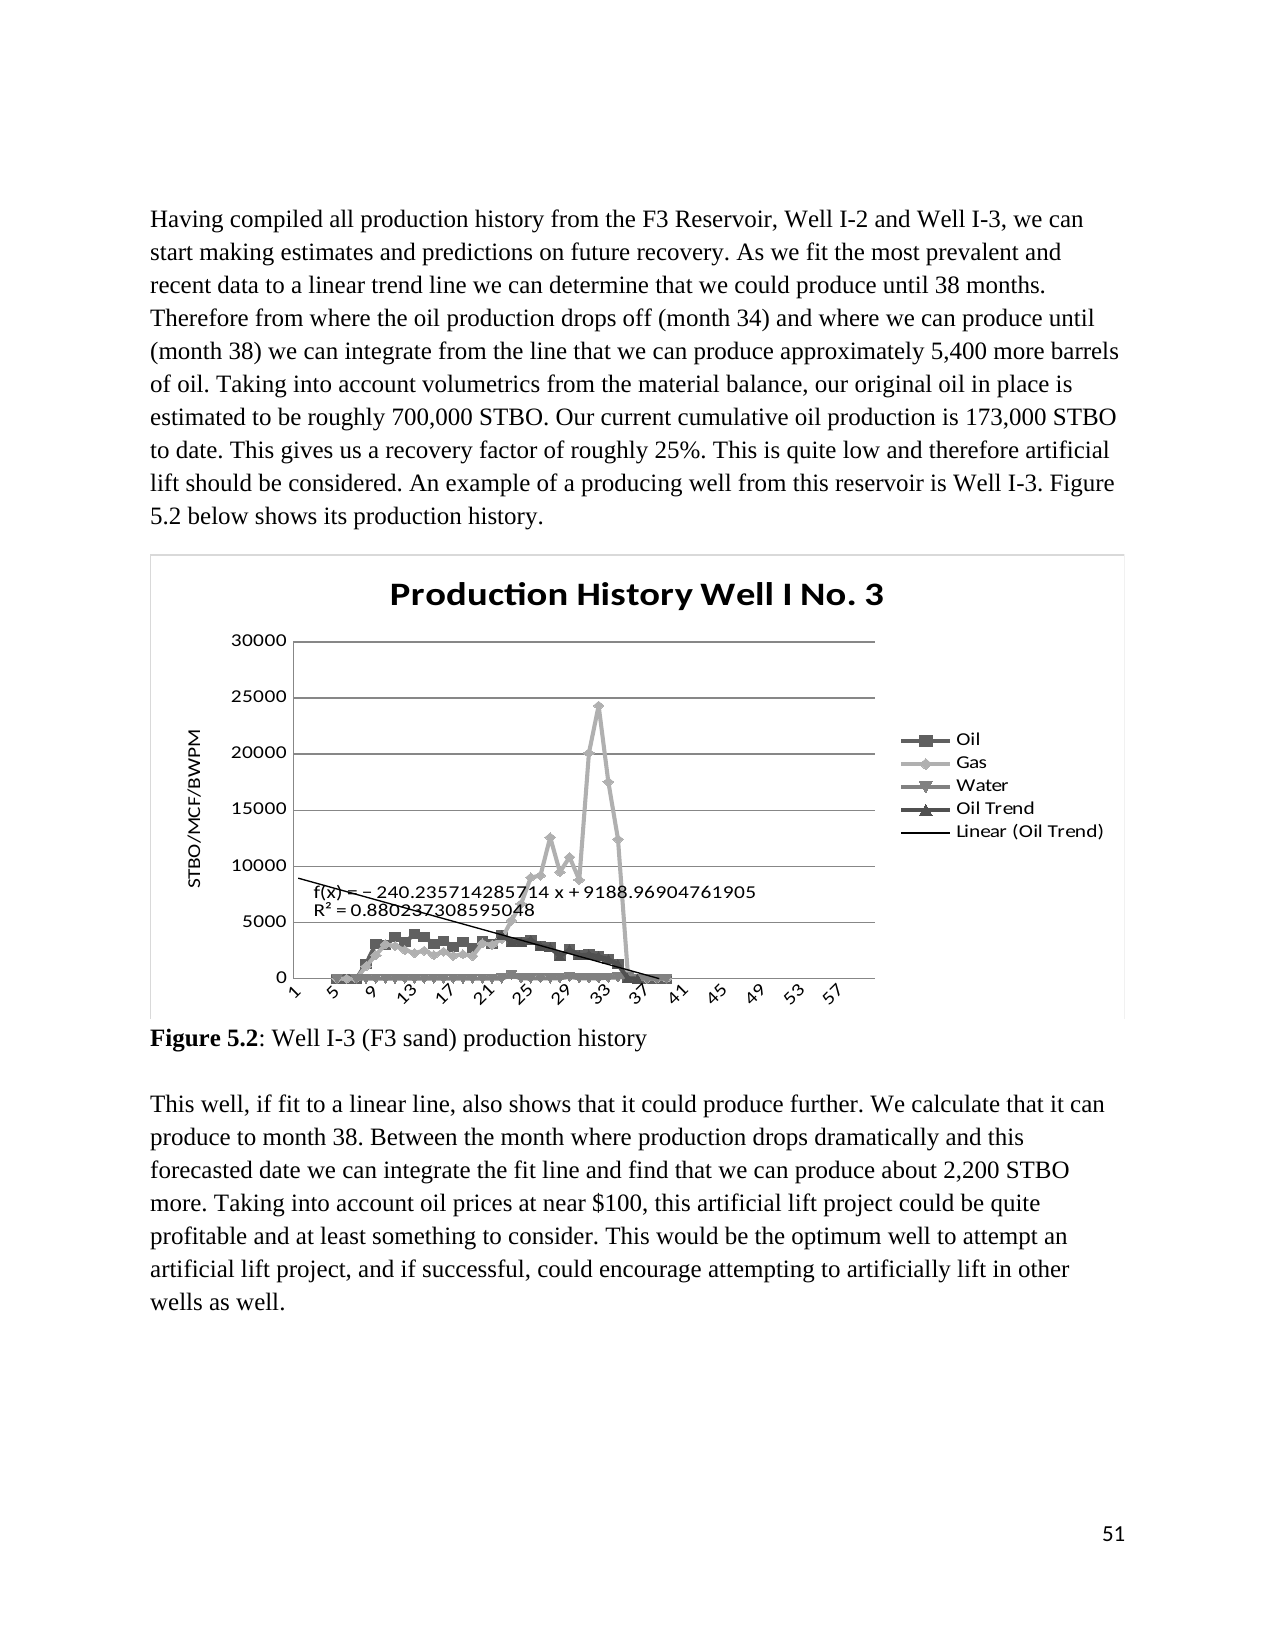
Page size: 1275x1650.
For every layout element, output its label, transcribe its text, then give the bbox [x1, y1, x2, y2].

text Figure 5.2: Well I-3 (F3 sand) production history [150, 1023, 1125, 1052]
text This well, if fit to a linear line, also shows that it could produce further. We calculate that it can produce to month 38. Between the month where production drops dramatically and this forecasted date we can integrate the fit line and find that we can produce about 2,200 STBO more. Taking into account oil prices at near $100, this artificial lift project could be quite profitable and at least something to consider. This would be the optimum well to attempt an artificial lift project, and if successful, could encourage attempting to artificially lift in other wells as well. [150, 1089, 1125, 1316]
text Having compiled all production history from the F3 Reservoir, Well I-2 and Well I-3, we can start making estimates and predictions on future recovery. As we fit the most prevalent and recent data to a linear trend line we can determine that we could produce until 38 months. Therefore from where the oil production drops off (month 34) and where we can produce until (month 38) we can integrate from the line that we can produce approximately 5,400 more barrels of oil. Taking into account volumetrics from the material balance, our original oil in place is estimated to be roughly 700,000 STBO. Our current cumulative oil production is 173,000 STBO to date. This gives us a recovery factor of roughly 25%. This is quite low and therefore artificial lift should be considered. An example of a producing well from this reservoir is Well I-3. Figure 5.2 below shows its production history. [150, 204, 1125, 530]
